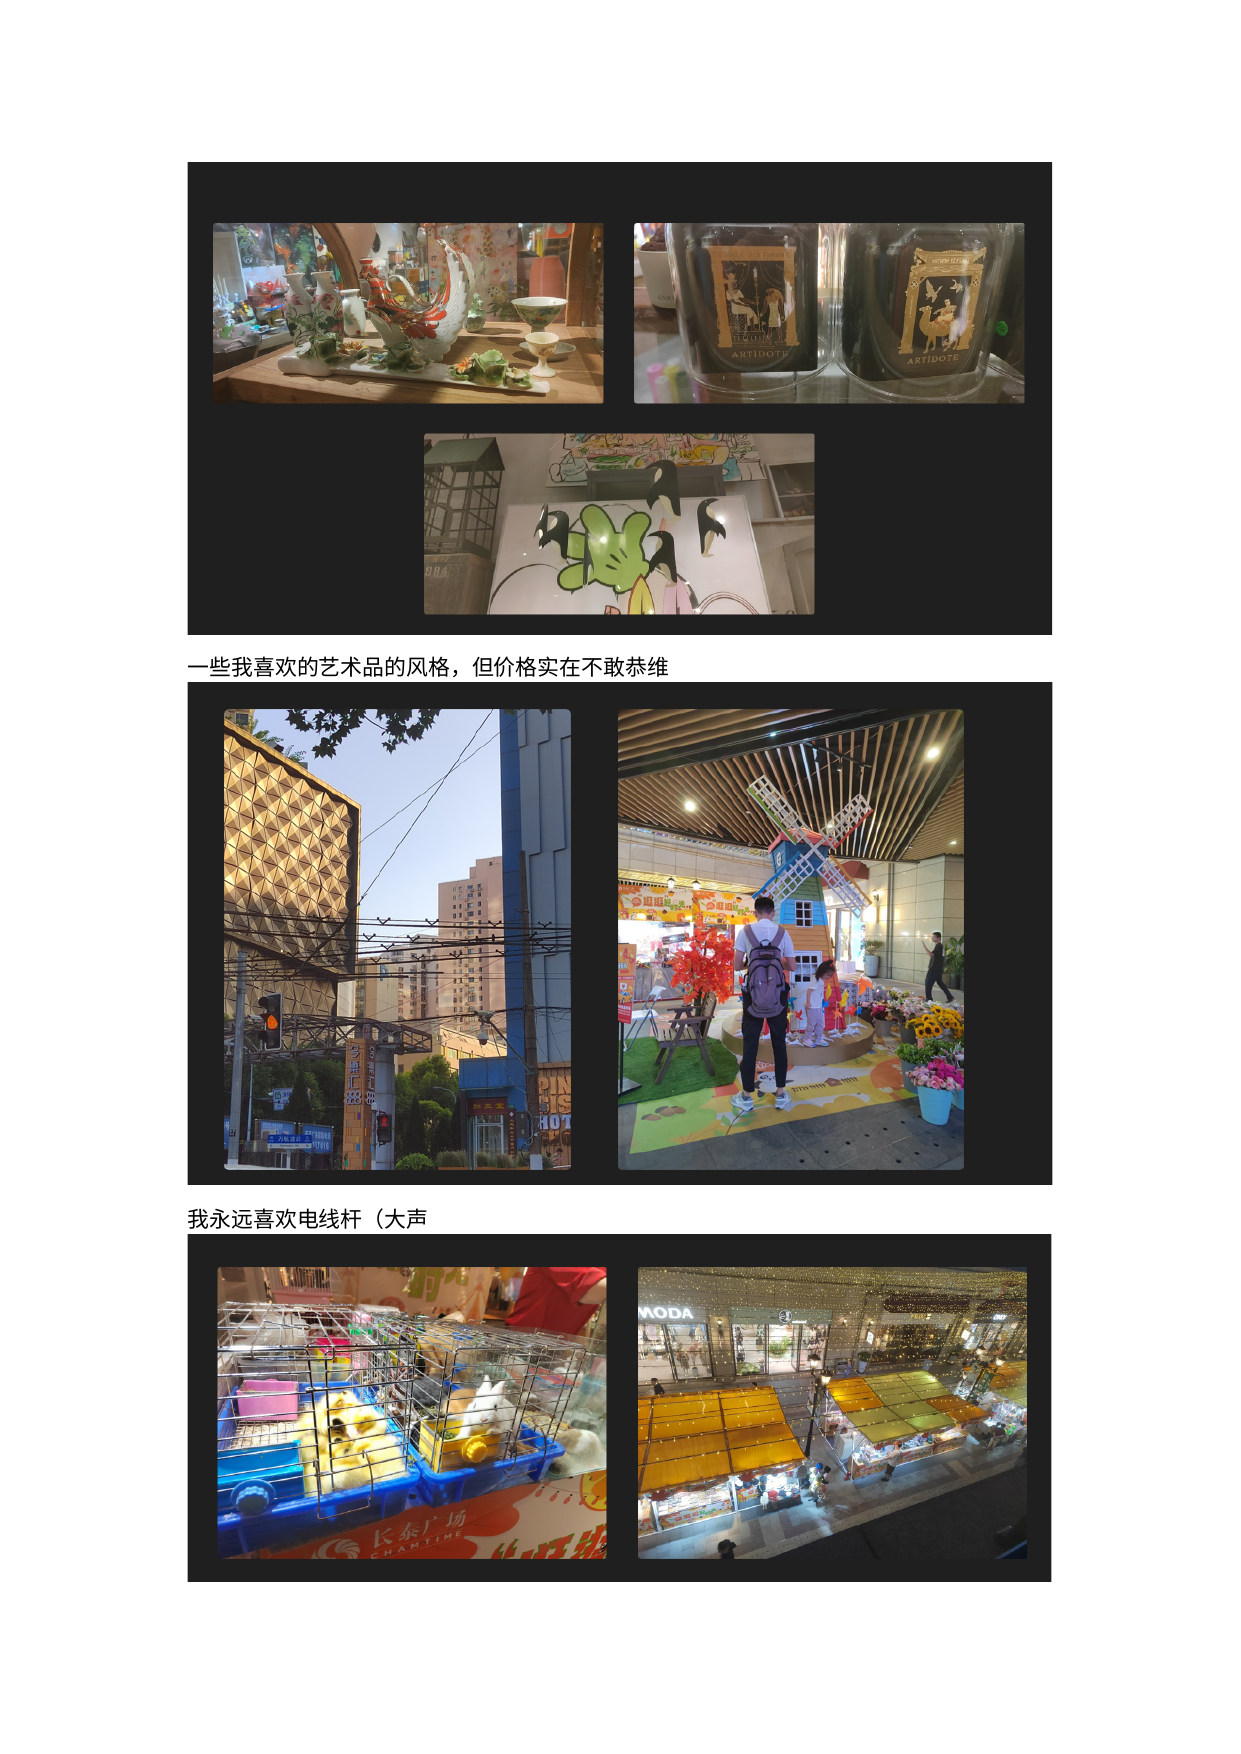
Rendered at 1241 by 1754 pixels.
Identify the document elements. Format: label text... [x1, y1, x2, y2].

text 我永远喜欢电线杆（大声 [187, 1202, 1053, 1234]
picture [187, 682, 1053, 1185]
picture [187, 1234, 1052, 1582]
picture [187, 162, 1053, 635]
text 一些我喜欢的艺术品的风格，但价格实在不敢恭维 [187, 649, 1053, 682]
